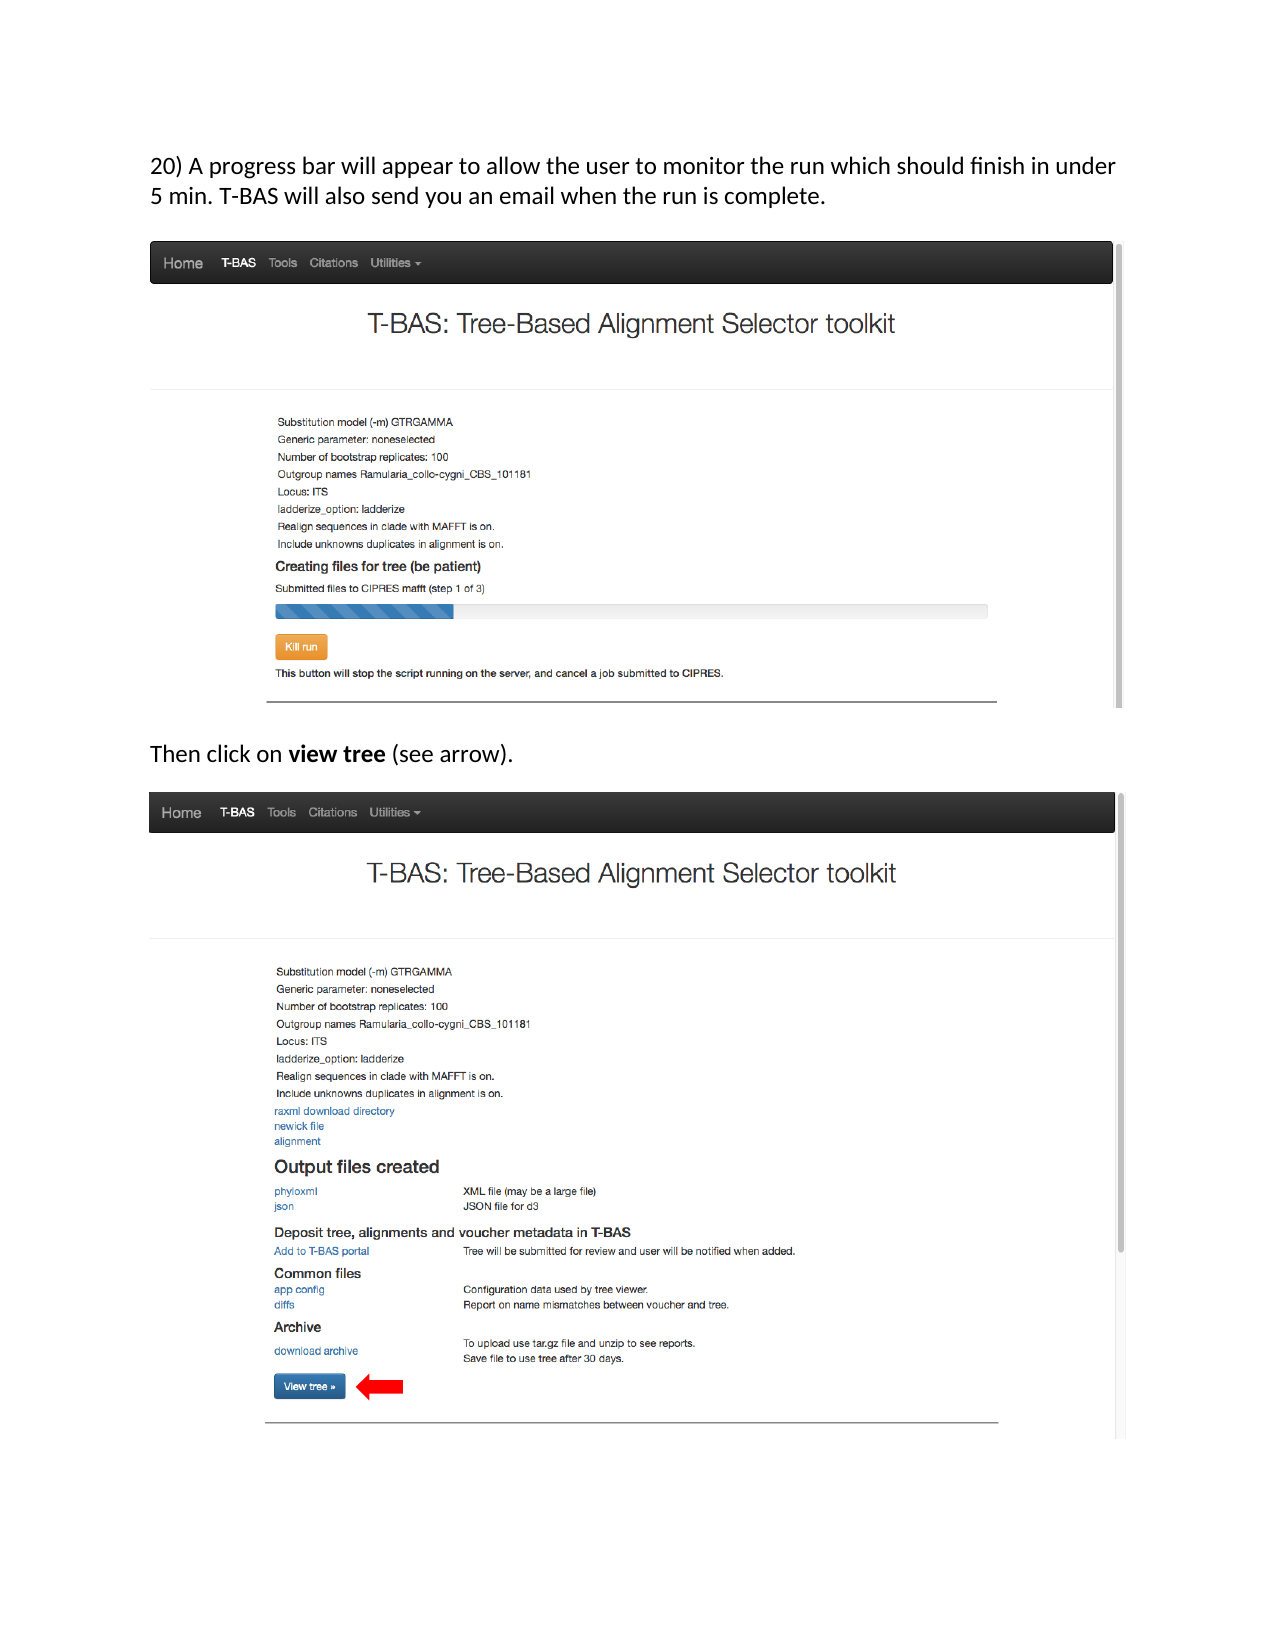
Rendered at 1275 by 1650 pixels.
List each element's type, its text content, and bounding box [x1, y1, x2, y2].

picture [149, 792, 1126, 1439]
text 20) A progress bar will appear to allow the user to monitor the run which should finish in under 5 min. T-BAS will also send you an email when the run is complete. [150, 150, 1125, 211]
picture [150, 241, 1124, 708]
text Then click on view tree (see arrow). [150, 738, 1125, 768]
